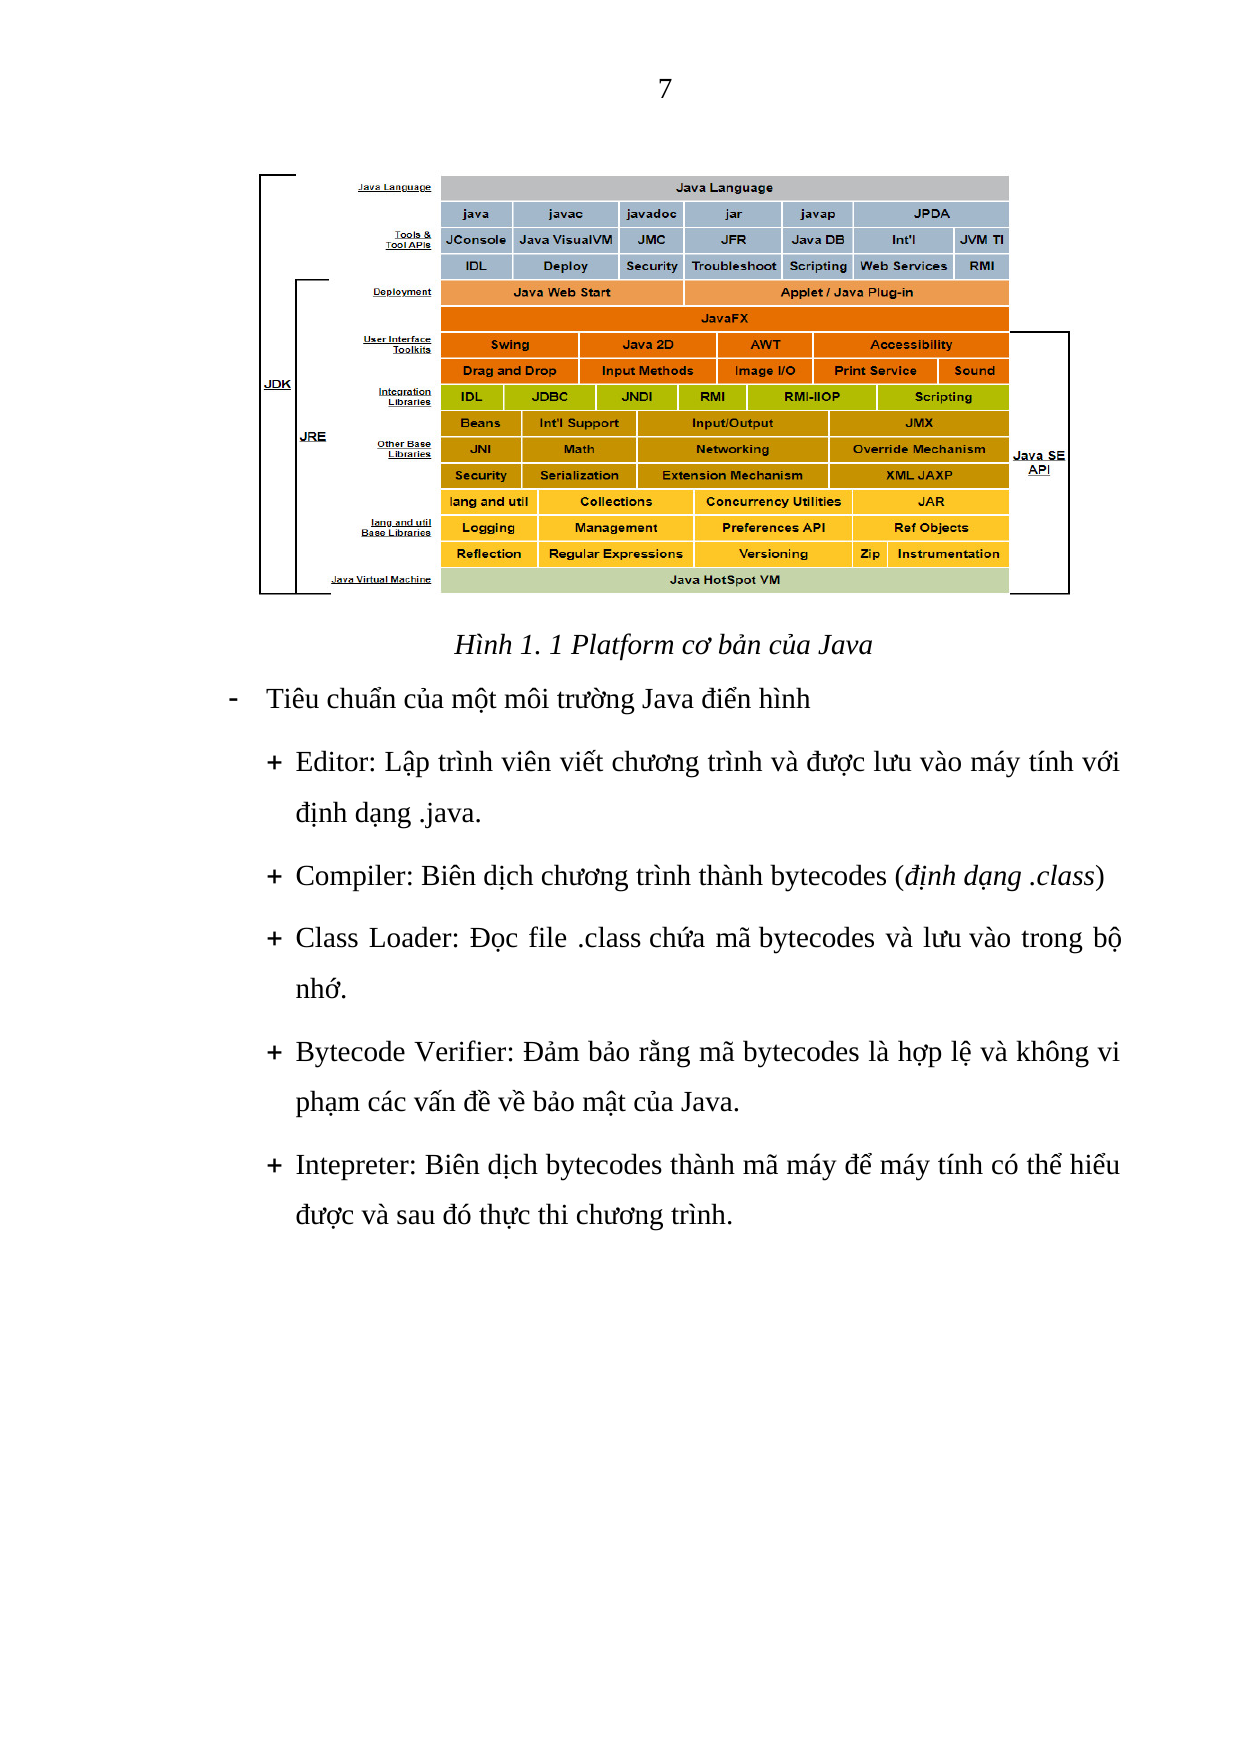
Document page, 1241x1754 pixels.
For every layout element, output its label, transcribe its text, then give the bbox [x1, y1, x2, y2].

list Class Loader: Đọc file .class chứa mã bytecodes và lưu vào trong bộ nhớ. [266, 921, 1122, 1004]
text Hình 1. 1 Platform cơ bản của Java [207, 627, 1122, 661]
picture [255, 170, 1075, 598]
list Compiler: Biên dịch chương trình thành bytecodes (định dạng .class) [266, 858, 1122, 891]
list Bytecode Verifier: Đảm bảo rằng mã bytecodes là hợp lệ và không vi phạm các vấn đề về bảo mật của Java. [266, 1034, 1122, 1118]
list Tiêu chuẩn của một môi trường Java điển hình [228, 682, 1122, 715]
list Editor: Lập trình viên viết chương trình và được lưu vào máy tính với định dạng .java. [266, 744, 1122, 828]
list Intepreter: Biên dịch bytecodes thành mã máy để máy tính có thể hiểu được và sau đó thực thi chương trình. [266, 1147, 1122, 1231]
